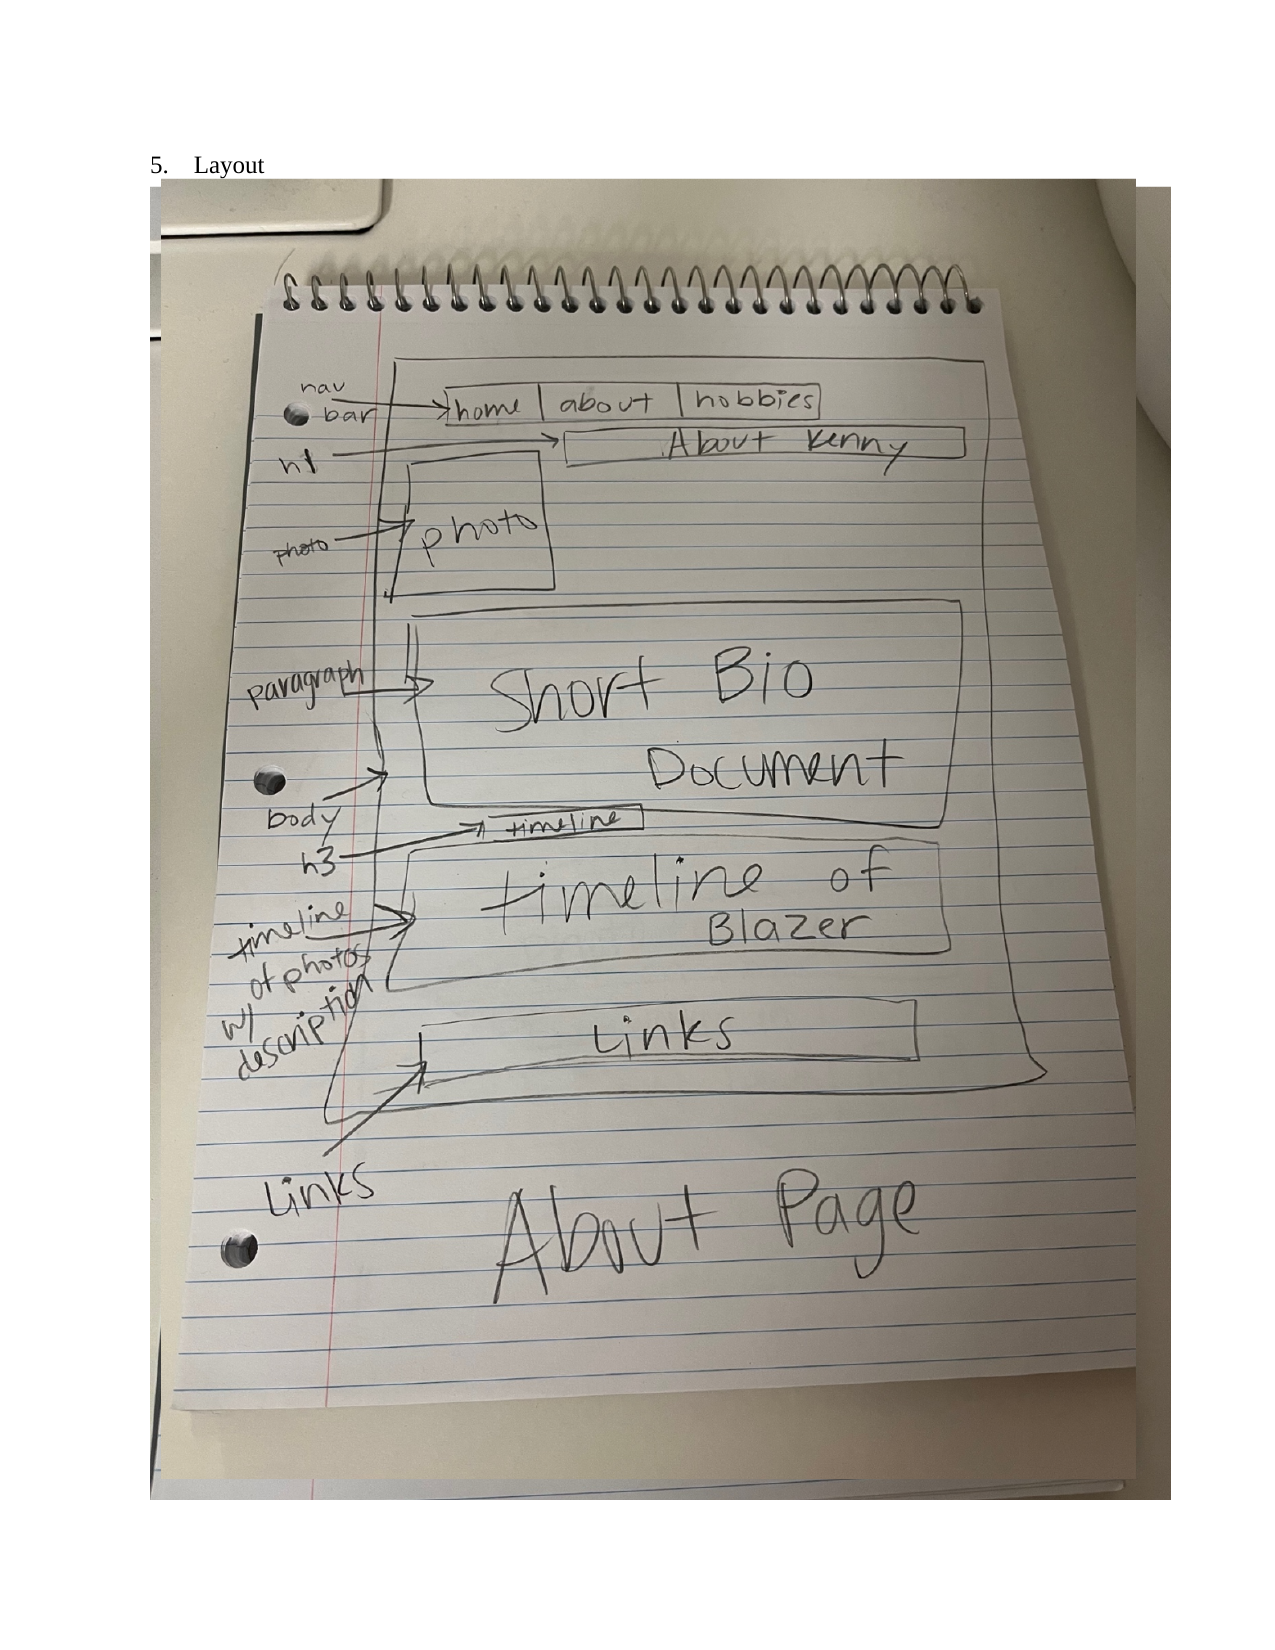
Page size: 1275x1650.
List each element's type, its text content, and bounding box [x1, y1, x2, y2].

list Layout [150, 150, 1125, 179]
picture [151, 180, 1171, 1498]
